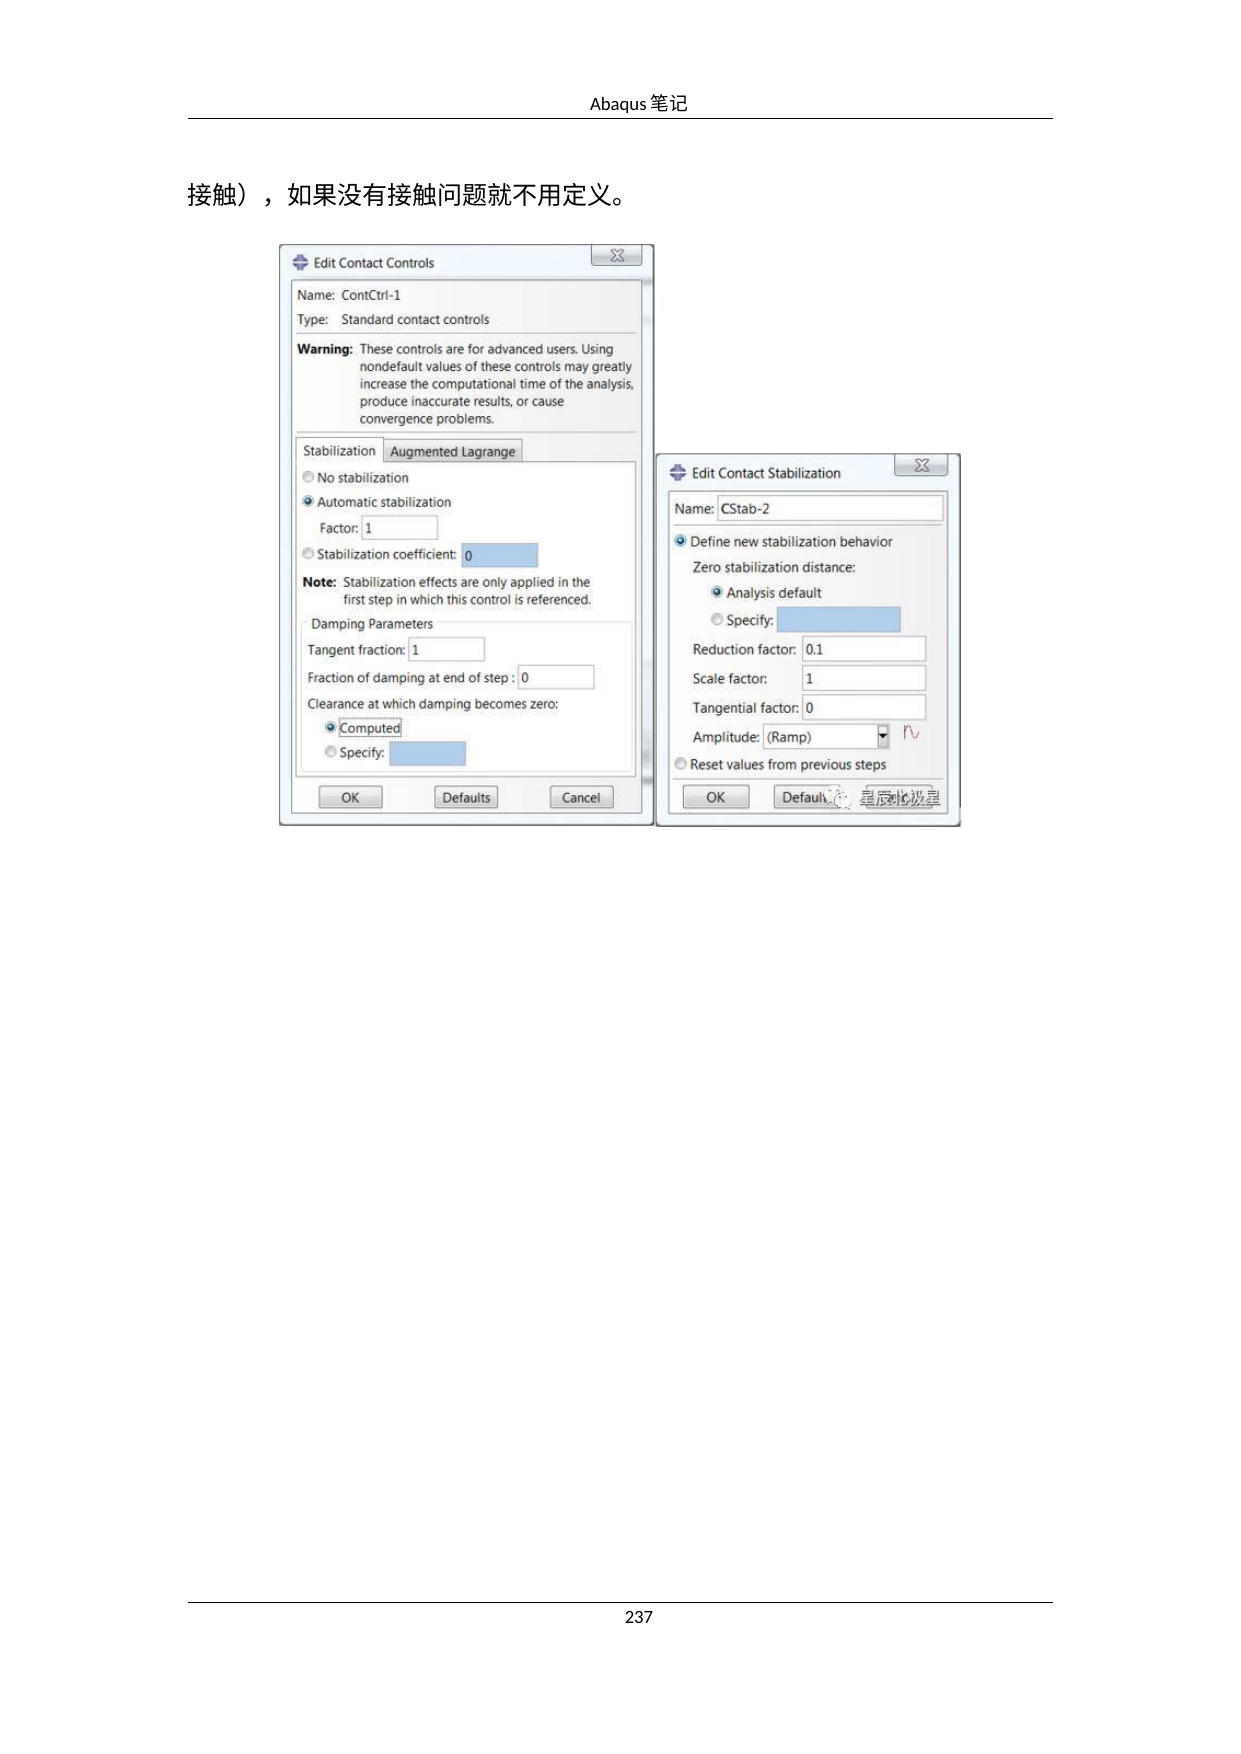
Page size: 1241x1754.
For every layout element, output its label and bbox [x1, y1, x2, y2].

picture [278, 243, 962, 828]
text [187, 161, 1053, 226]
